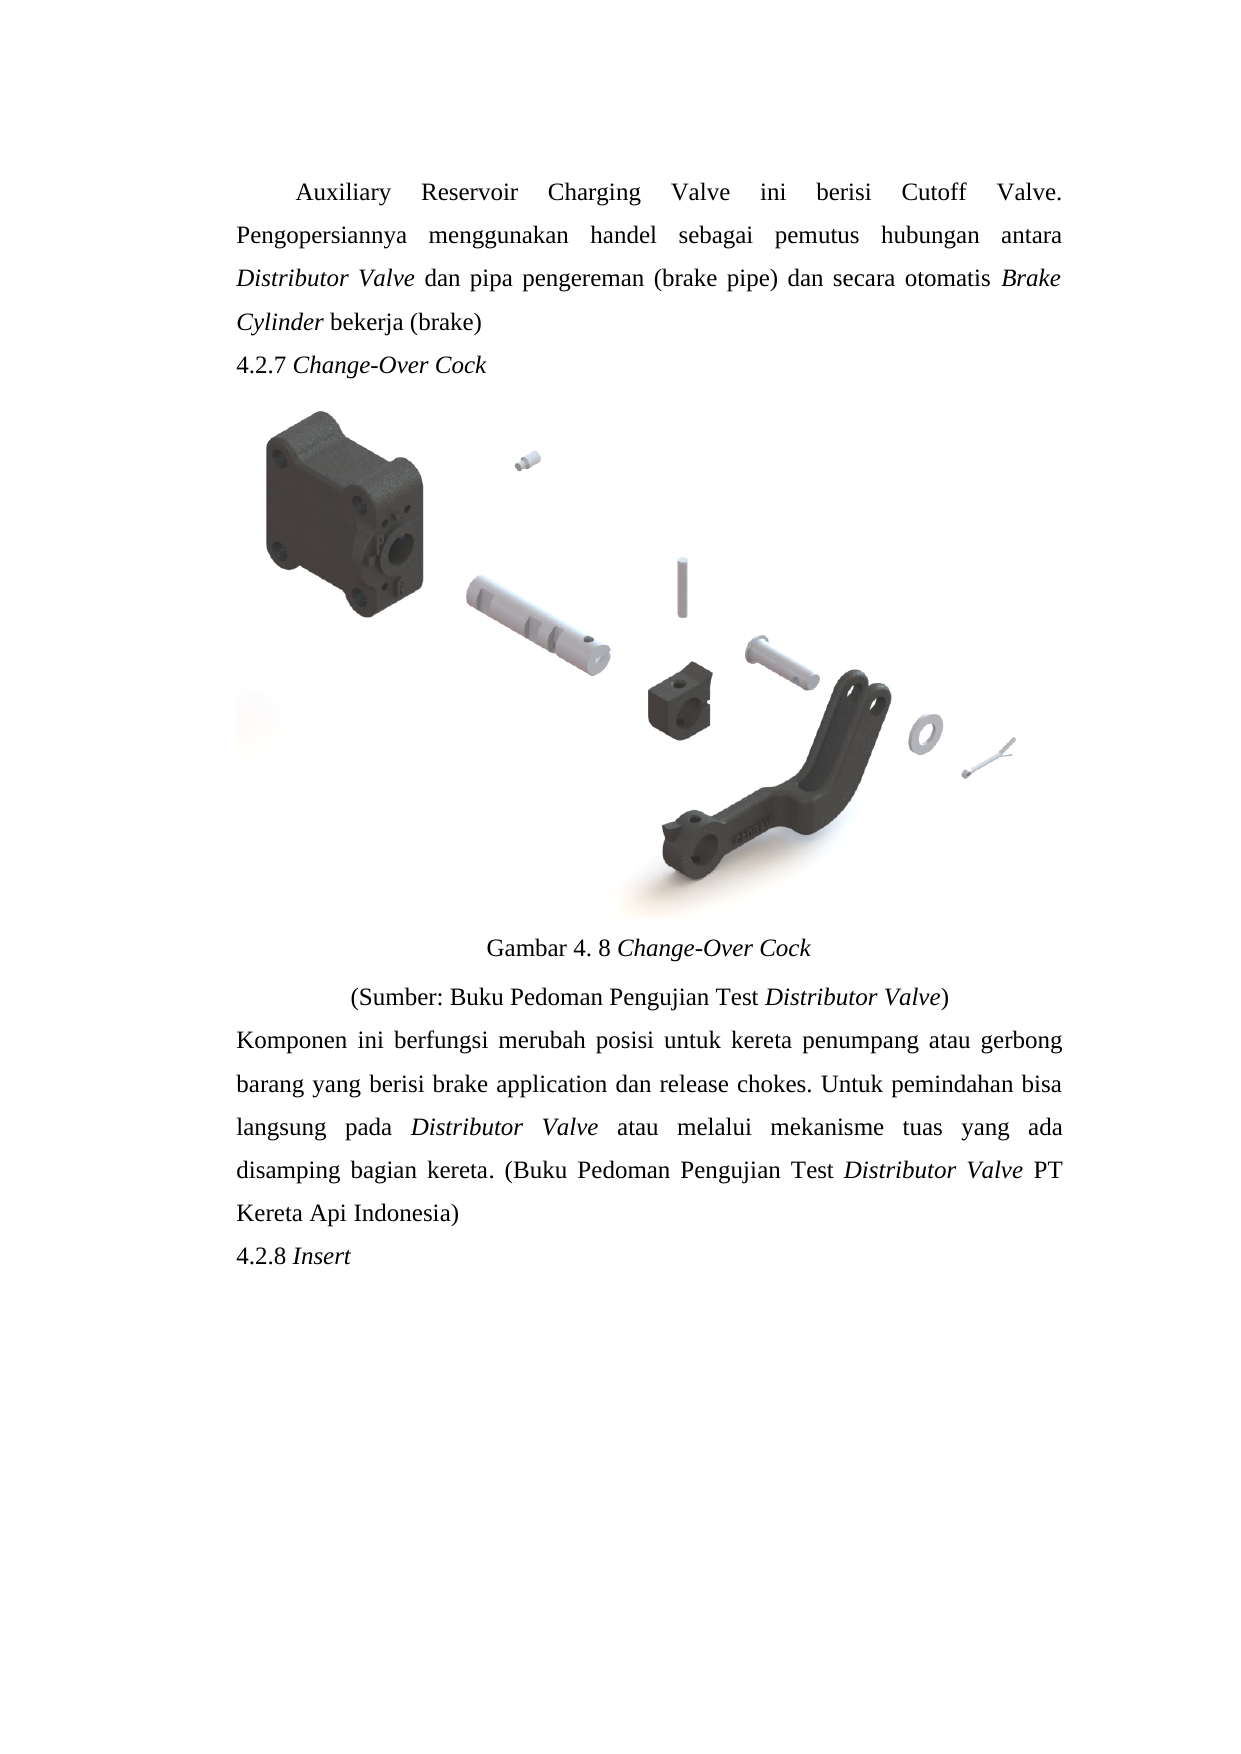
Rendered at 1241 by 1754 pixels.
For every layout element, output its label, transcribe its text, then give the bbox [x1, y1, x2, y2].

text 4.2.7 Change-Over Cock [236, 350, 1063, 378]
picture [236, 392, 1040, 919]
text Komponen ini berfungsi merubah posisi untuk kereta penumpang atau gerbong barang yang berisi brake application dan release chokes. Untuk pemindahan bisa langsung pada Distributor Valve atau melalui mekanisme tuas yang ada disamping bagian kereta. (Buku Pedoman Pengujian Test Distributor Valve PT Kereta Api Indonesia) [236, 1026, 1063, 1227]
text 4.2.8 Insert [236, 1241, 1063, 1270]
text (Sumber: Buku Pedoman Pengujian Test Distributor Valve) [236, 982, 1063, 1011]
text Auxiliary Reservoir Charging Valve ini berisi Cutoff Valve. Pengopersiannya menggunakan handel sebagai pemutus hubungan antara Distributor Valve dan pipa pengereman (brake pipe) dan secara otomatis Brake Cylinder bekerja (brake) [236, 177, 1063, 335]
text Gambar 4. 8 Change-Over Cock [236, 933, 1063, 962]
